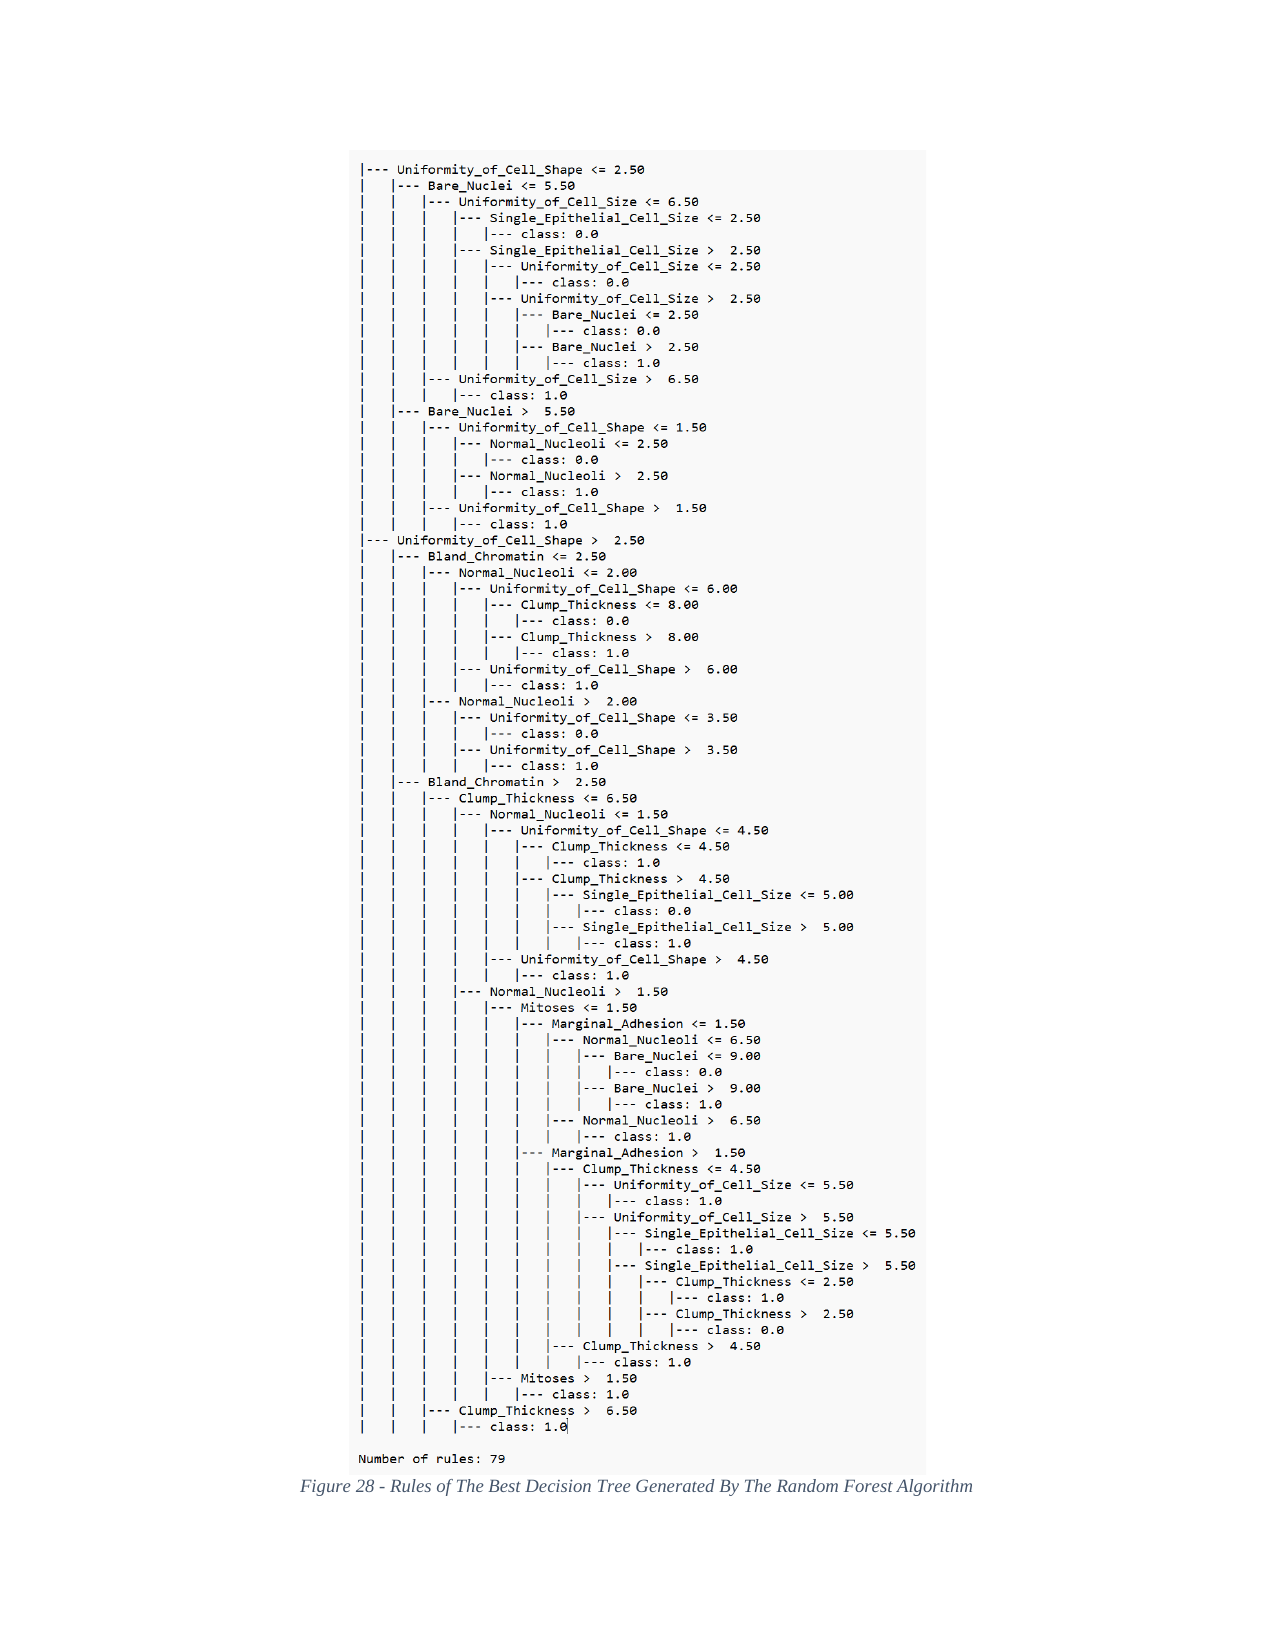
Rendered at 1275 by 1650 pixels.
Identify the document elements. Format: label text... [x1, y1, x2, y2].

picture [349, 150, 927, 1475]
text Figure 28 - Rules of The Best Decision Tree Generated By The Random Forest Algorithm [150, 1474, 1125, 1496]
